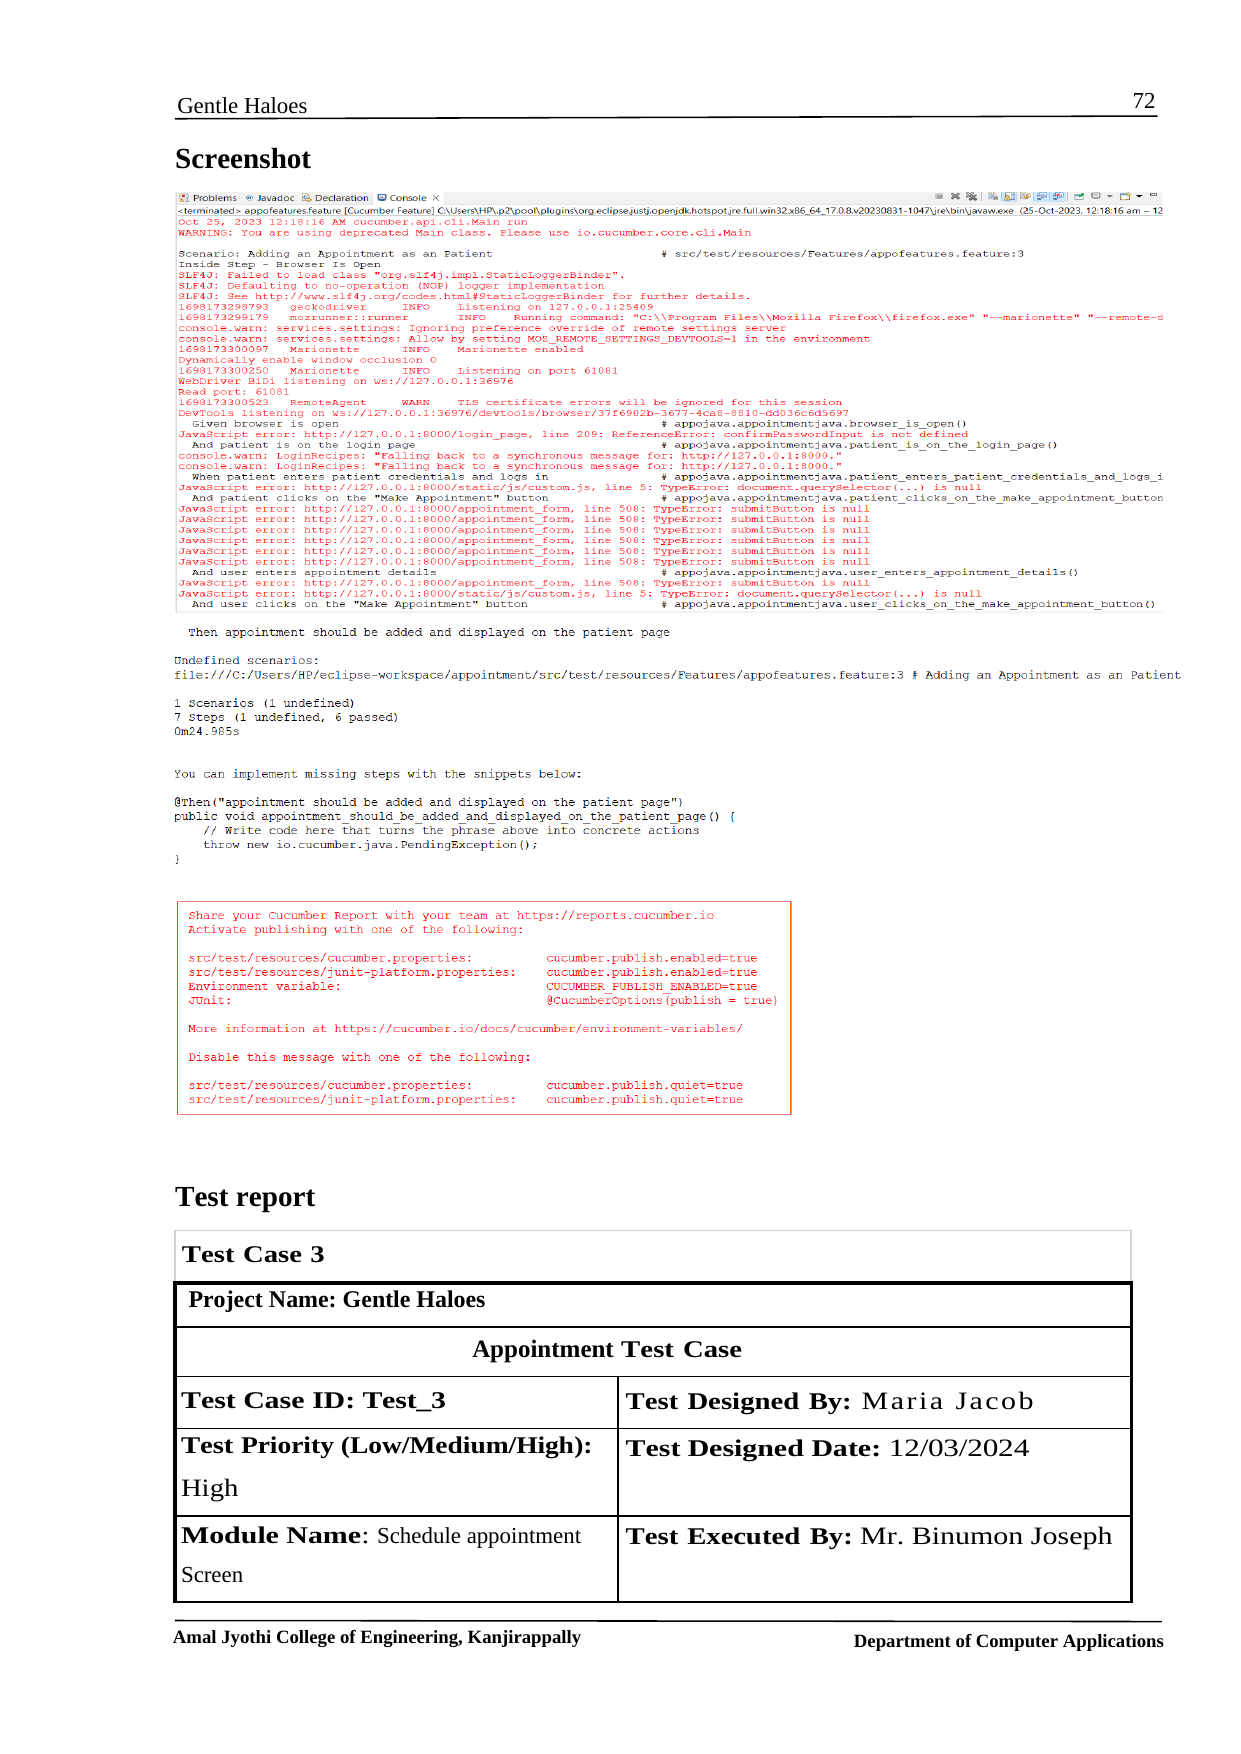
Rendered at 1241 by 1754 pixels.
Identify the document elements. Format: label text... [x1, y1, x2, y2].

text Screenshot [175, 142, 1043, 175]
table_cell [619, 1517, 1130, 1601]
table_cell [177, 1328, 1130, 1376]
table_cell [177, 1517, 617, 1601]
text Test report [175, 1179, 1043, 1213]
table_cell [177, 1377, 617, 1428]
picture [175, 626, 1197, 1124]
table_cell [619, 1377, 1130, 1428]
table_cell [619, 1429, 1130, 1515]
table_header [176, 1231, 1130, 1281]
picture [175, 192, 1163, 613]
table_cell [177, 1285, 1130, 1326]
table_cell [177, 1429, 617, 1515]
